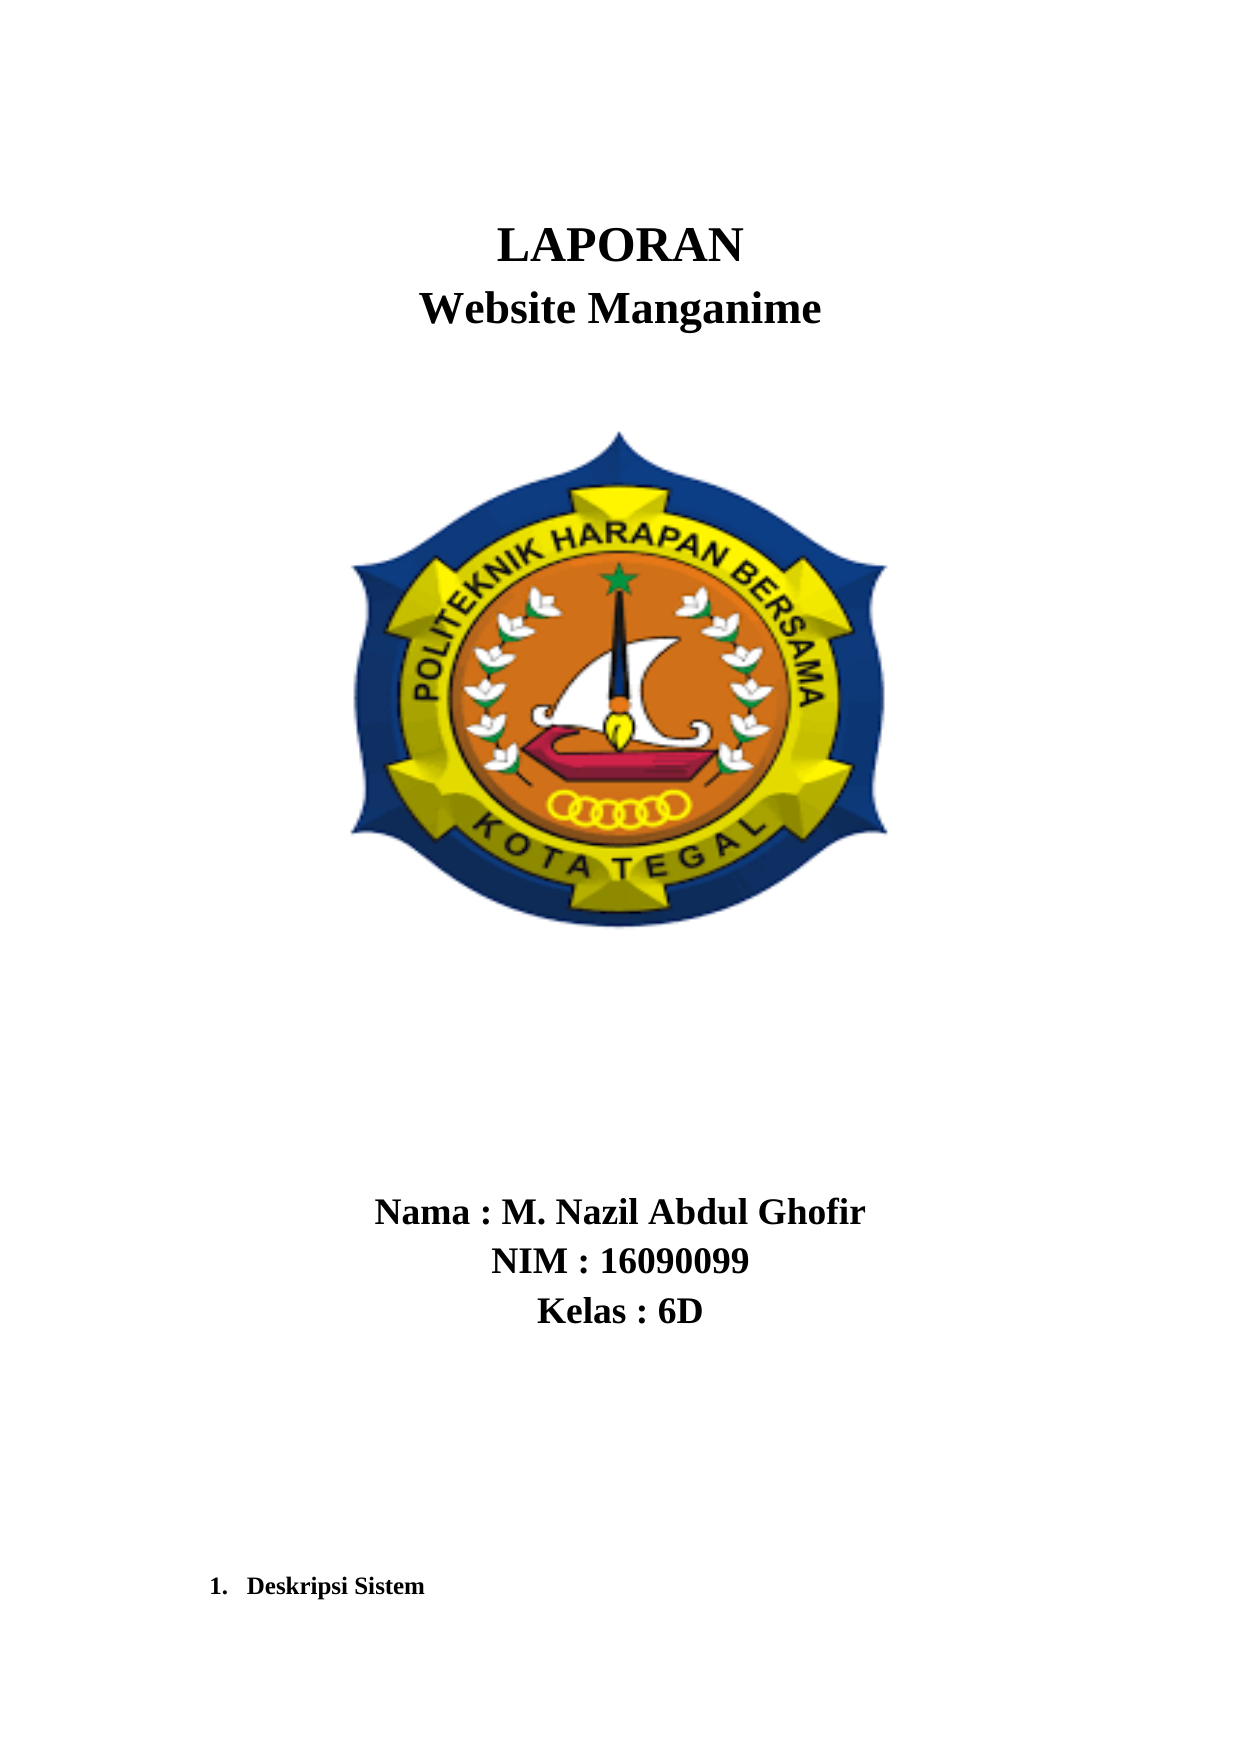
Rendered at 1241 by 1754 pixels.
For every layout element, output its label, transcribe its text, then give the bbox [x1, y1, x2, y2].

picture [303, 390, 937, 970]
text LAPORAN Website Manganime [150, 215, 1090, 365]
list Deskripsi Sistem [209, 1571, 1090, 1599]
text Nama : M. Nazil Abdul Ghofir NIM : 16090099 Kelas : 6D [150, 1189, 1090, 1331]
